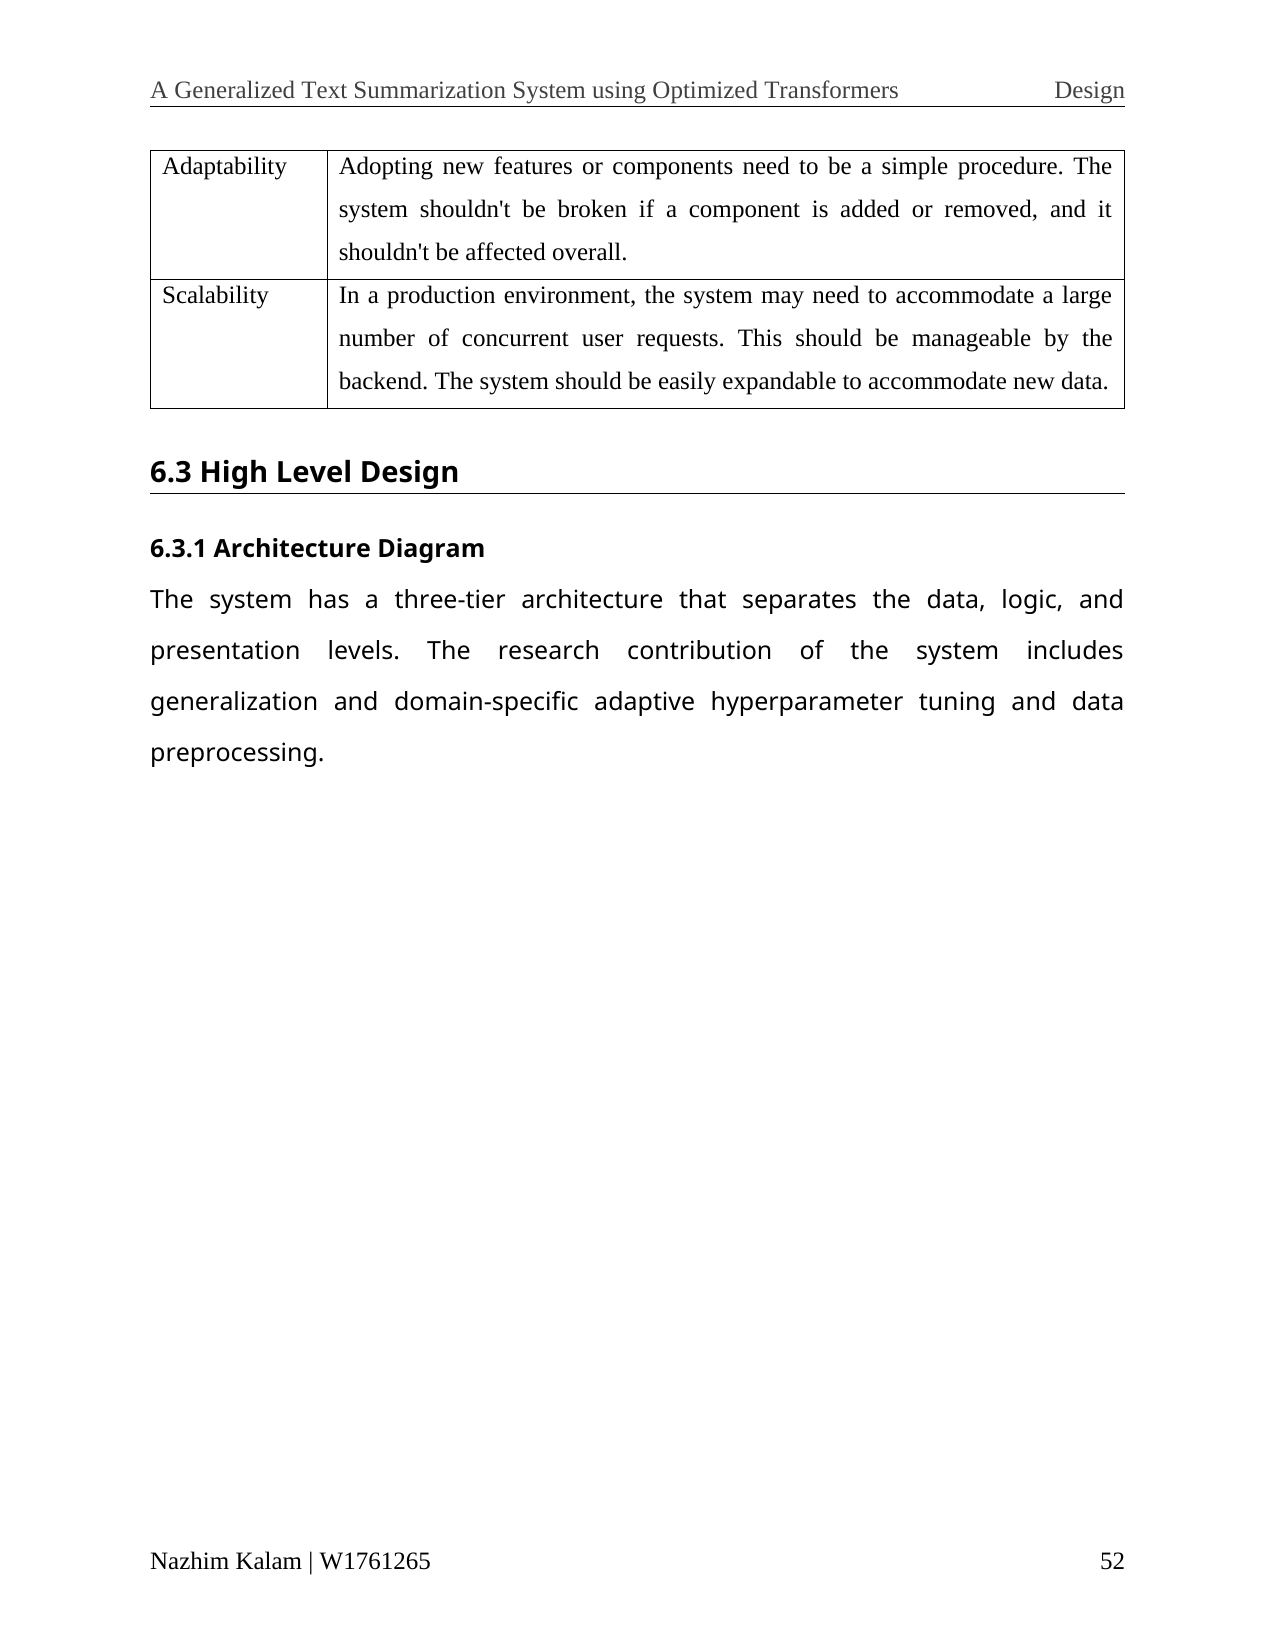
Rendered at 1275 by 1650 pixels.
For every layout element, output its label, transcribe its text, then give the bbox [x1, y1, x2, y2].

table_cell Adopting new features or components need to be a simple procedure. The system shouldn't be broken if a component is added or removed, and it shouldn't be affected overall. [328, 151, 1124, 279]
subtitle 6.3.1 Architecture Diagram [150, 531, 1125, 565]
subtitle 6.3 High Level Design [150, 451, 1125, 493]
text The system has a three-tier architecture that separates the data, logic, and presentation levels. The research contribution of the system includes generalization and domain-specific adaptive hyperparameter tuning and data preprocessing. [150, 582, 1125, 769]
table_cell Scalability [151, 280, 327, 408]
table_cell Adaptability [151, 151, 327, 279]
table_cell In a production environment, the system may need to accommodate a large number of concurrent user requests. This should be manageable by the backend. The system should be easily expandable to accommodate new data. [328, 280, 1124, 408]
